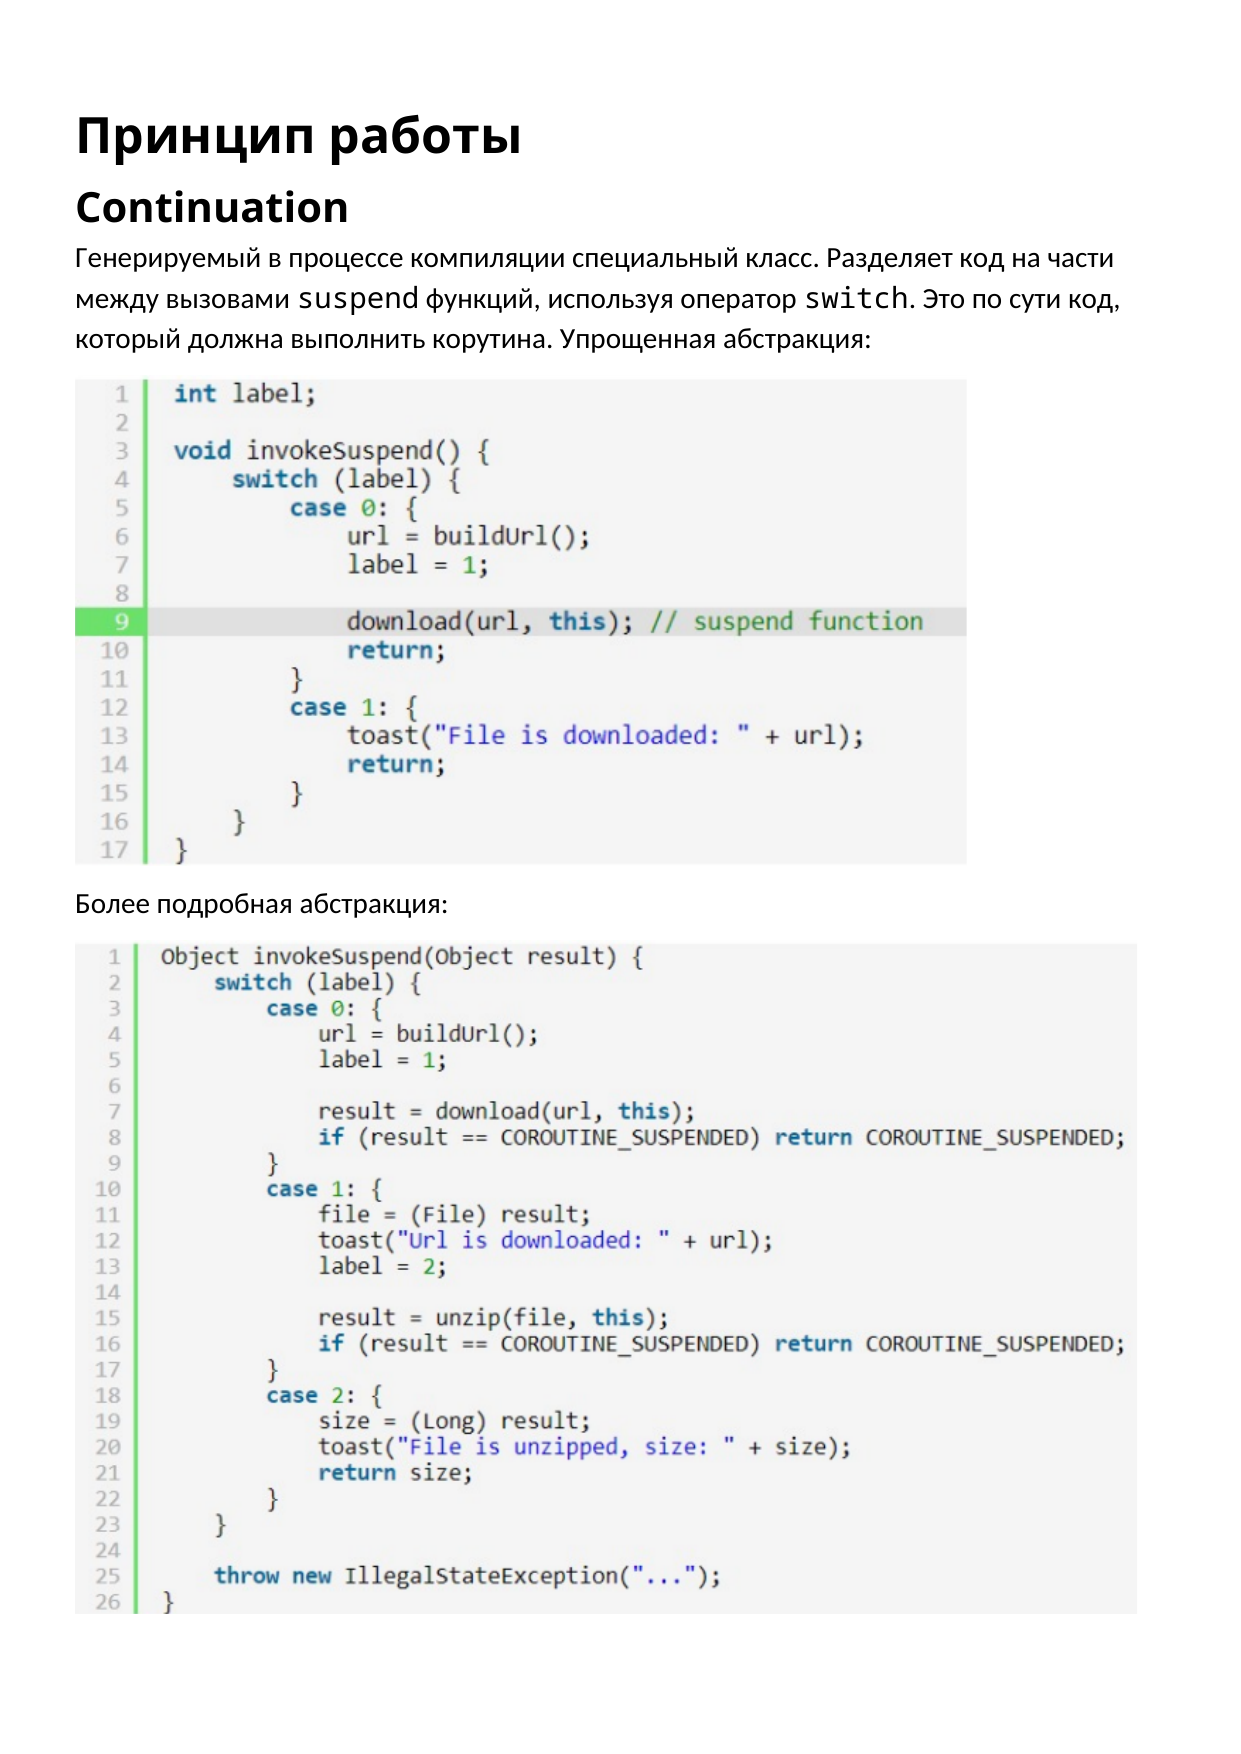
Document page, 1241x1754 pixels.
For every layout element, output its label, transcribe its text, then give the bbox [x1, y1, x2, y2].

subtitle Принцип работы [75, 100, 1165, 168]
picture [75, 375, 967, 866]
picture [75, 940, 1138, 1614]
subtitle Continuation [75, 178, 1165, 234]
text Более подробная абстракция: [75, 885, 1165, 921]
text Генерируемый в процессе компиляции специальный класс. Разделяет код на части между вызовами suspend функций, используя оператор switch. Это по сути код, который должна выполнить корутина. Упрощенная абстракция: [75, 239, 1165, 356]
